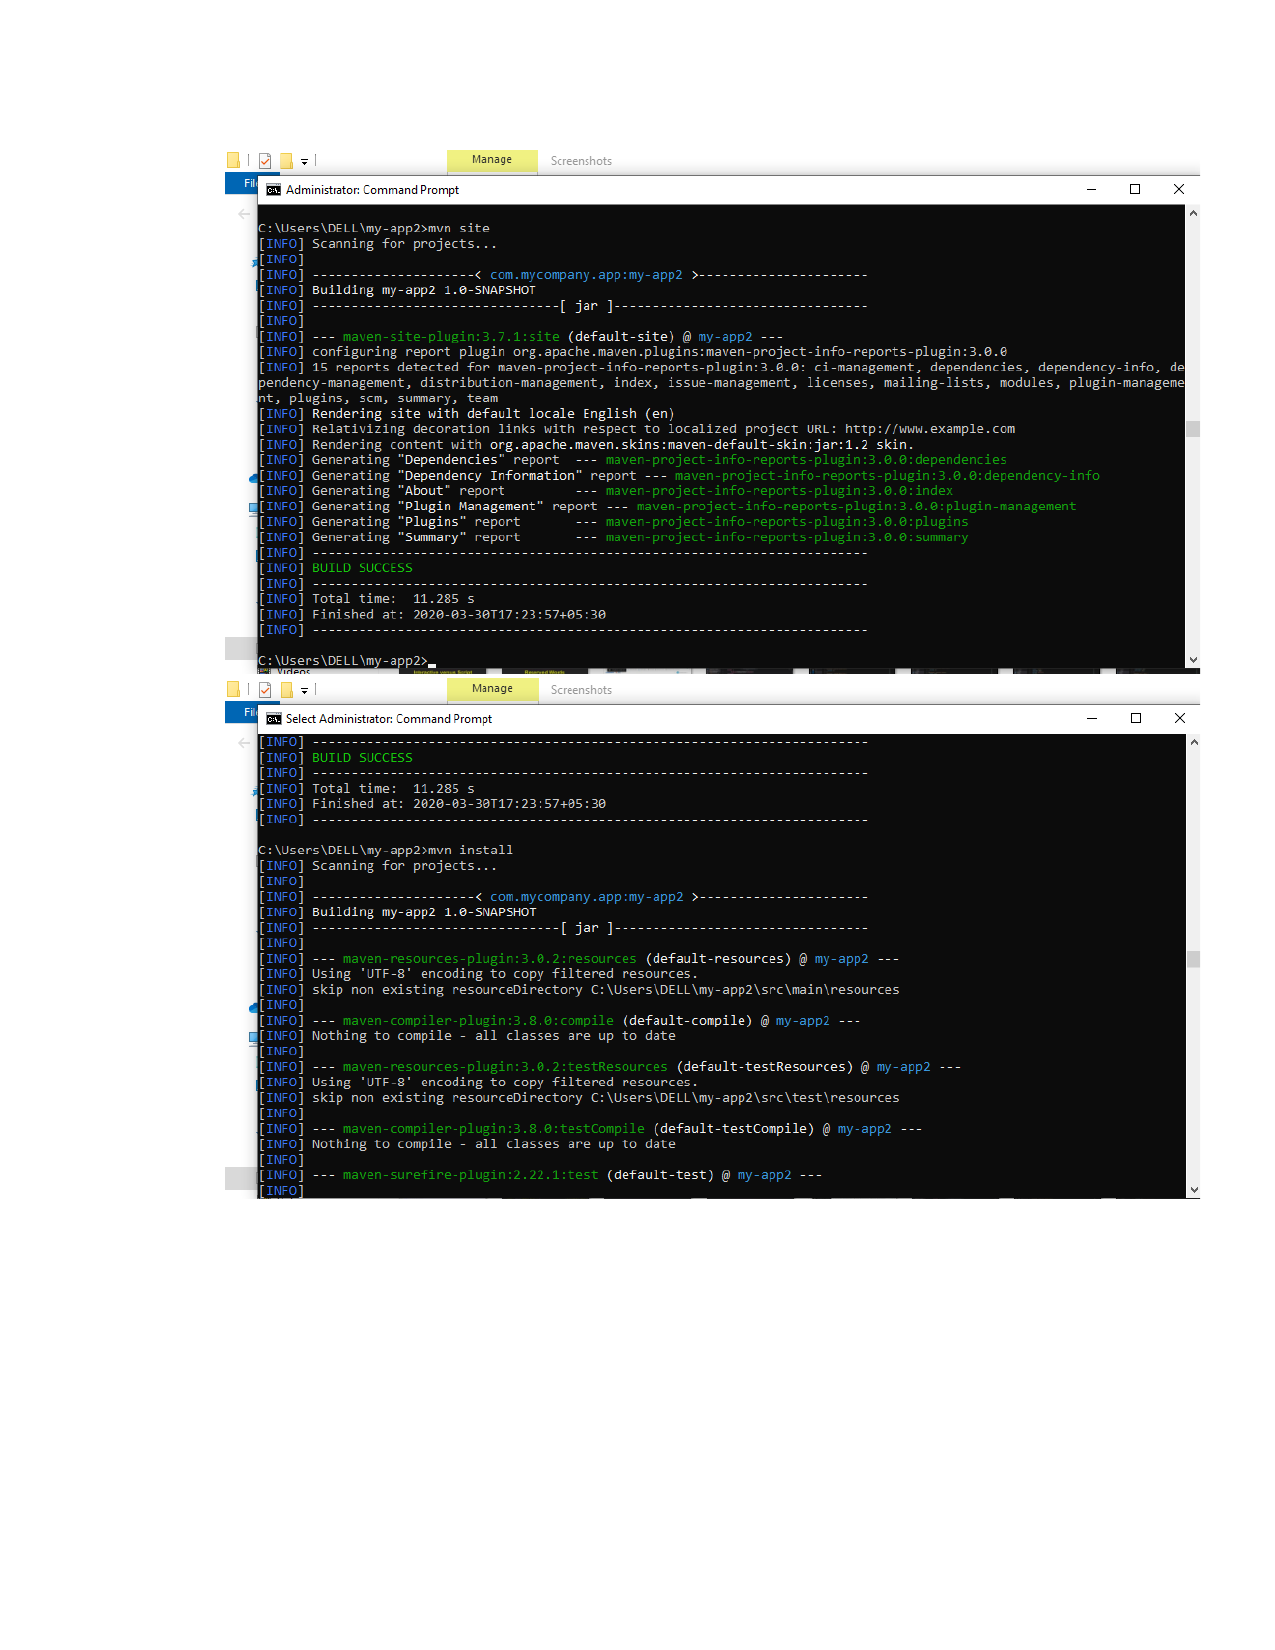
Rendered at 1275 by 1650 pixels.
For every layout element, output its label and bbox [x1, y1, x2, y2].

picture [225, 678, 1200, 1199]
picture [225, 150, 1200, 674]
